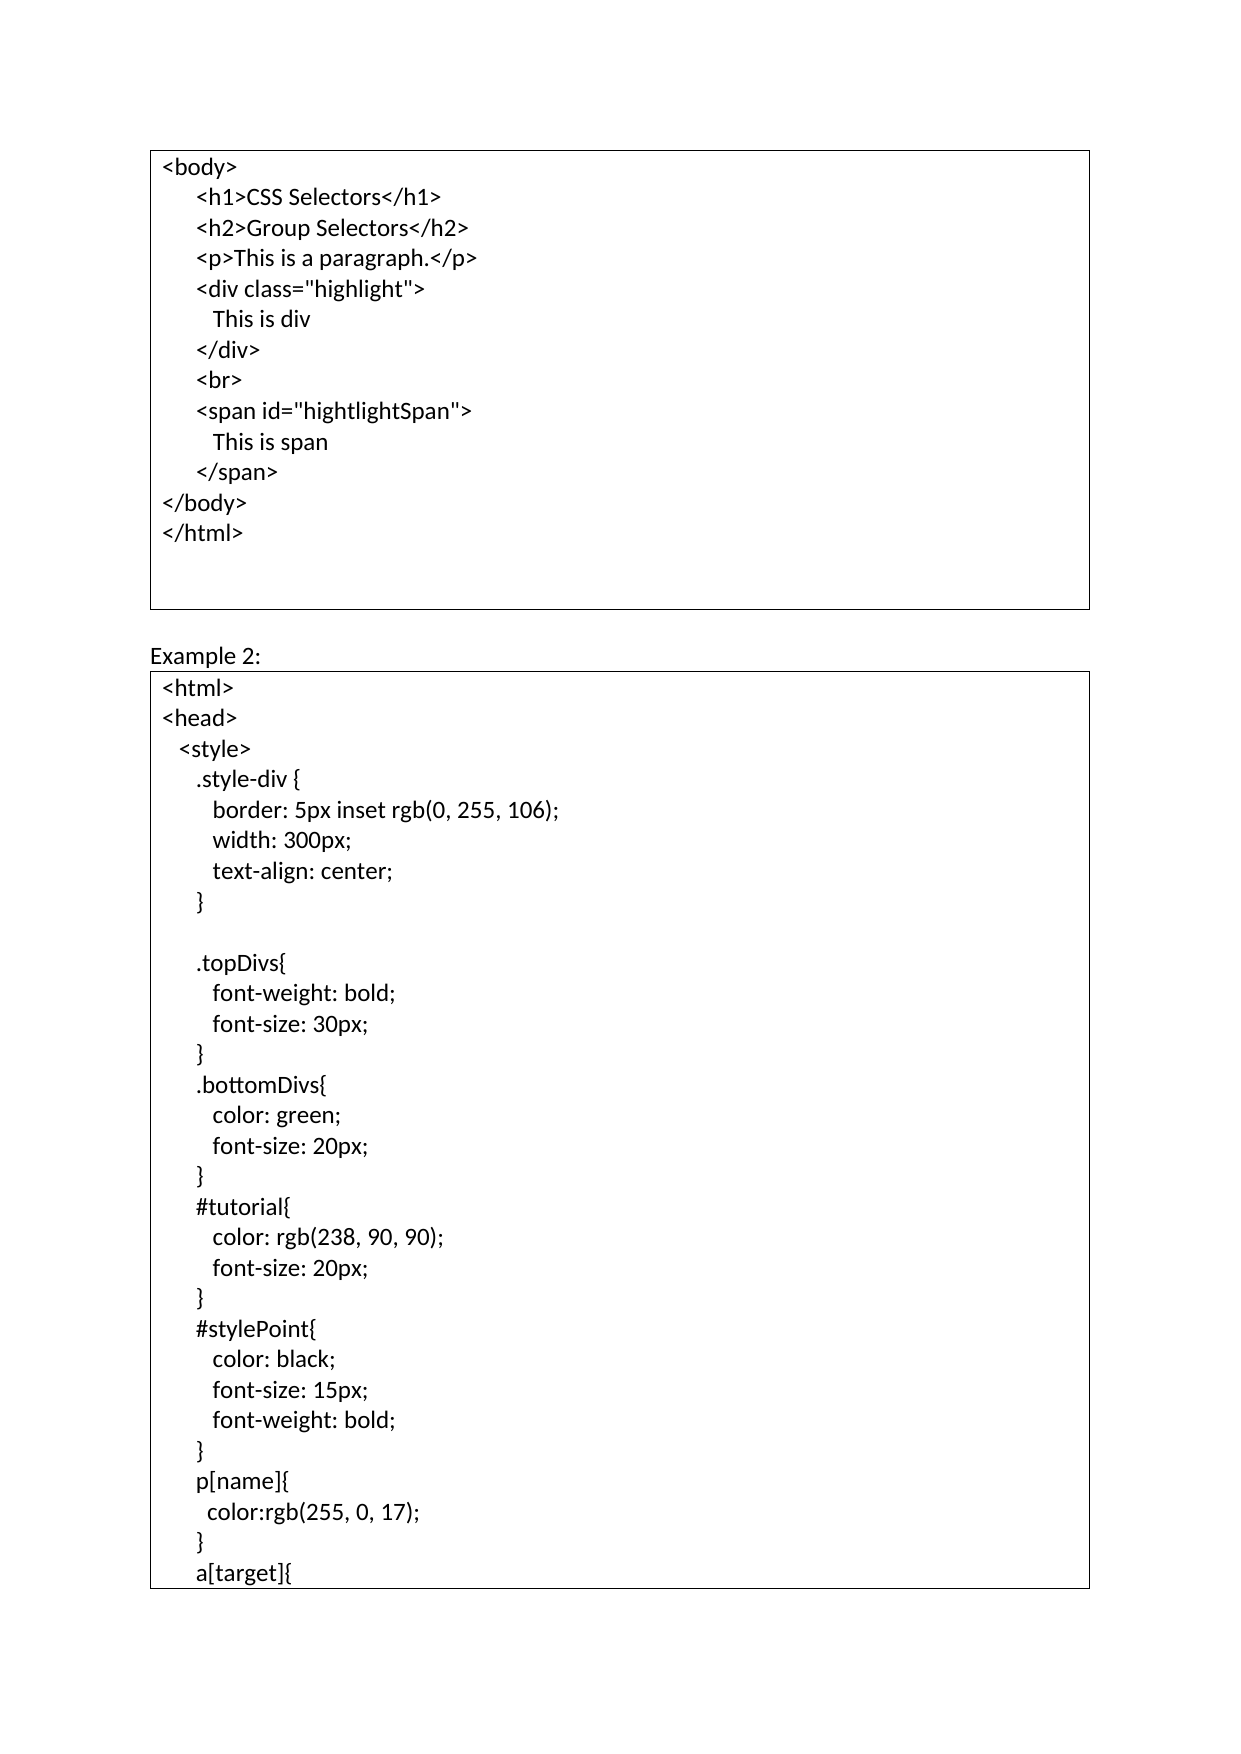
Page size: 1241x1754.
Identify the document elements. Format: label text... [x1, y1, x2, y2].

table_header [151, 672, 1089, 1588]
text Example 2: [150, 640, 1090, 671]
